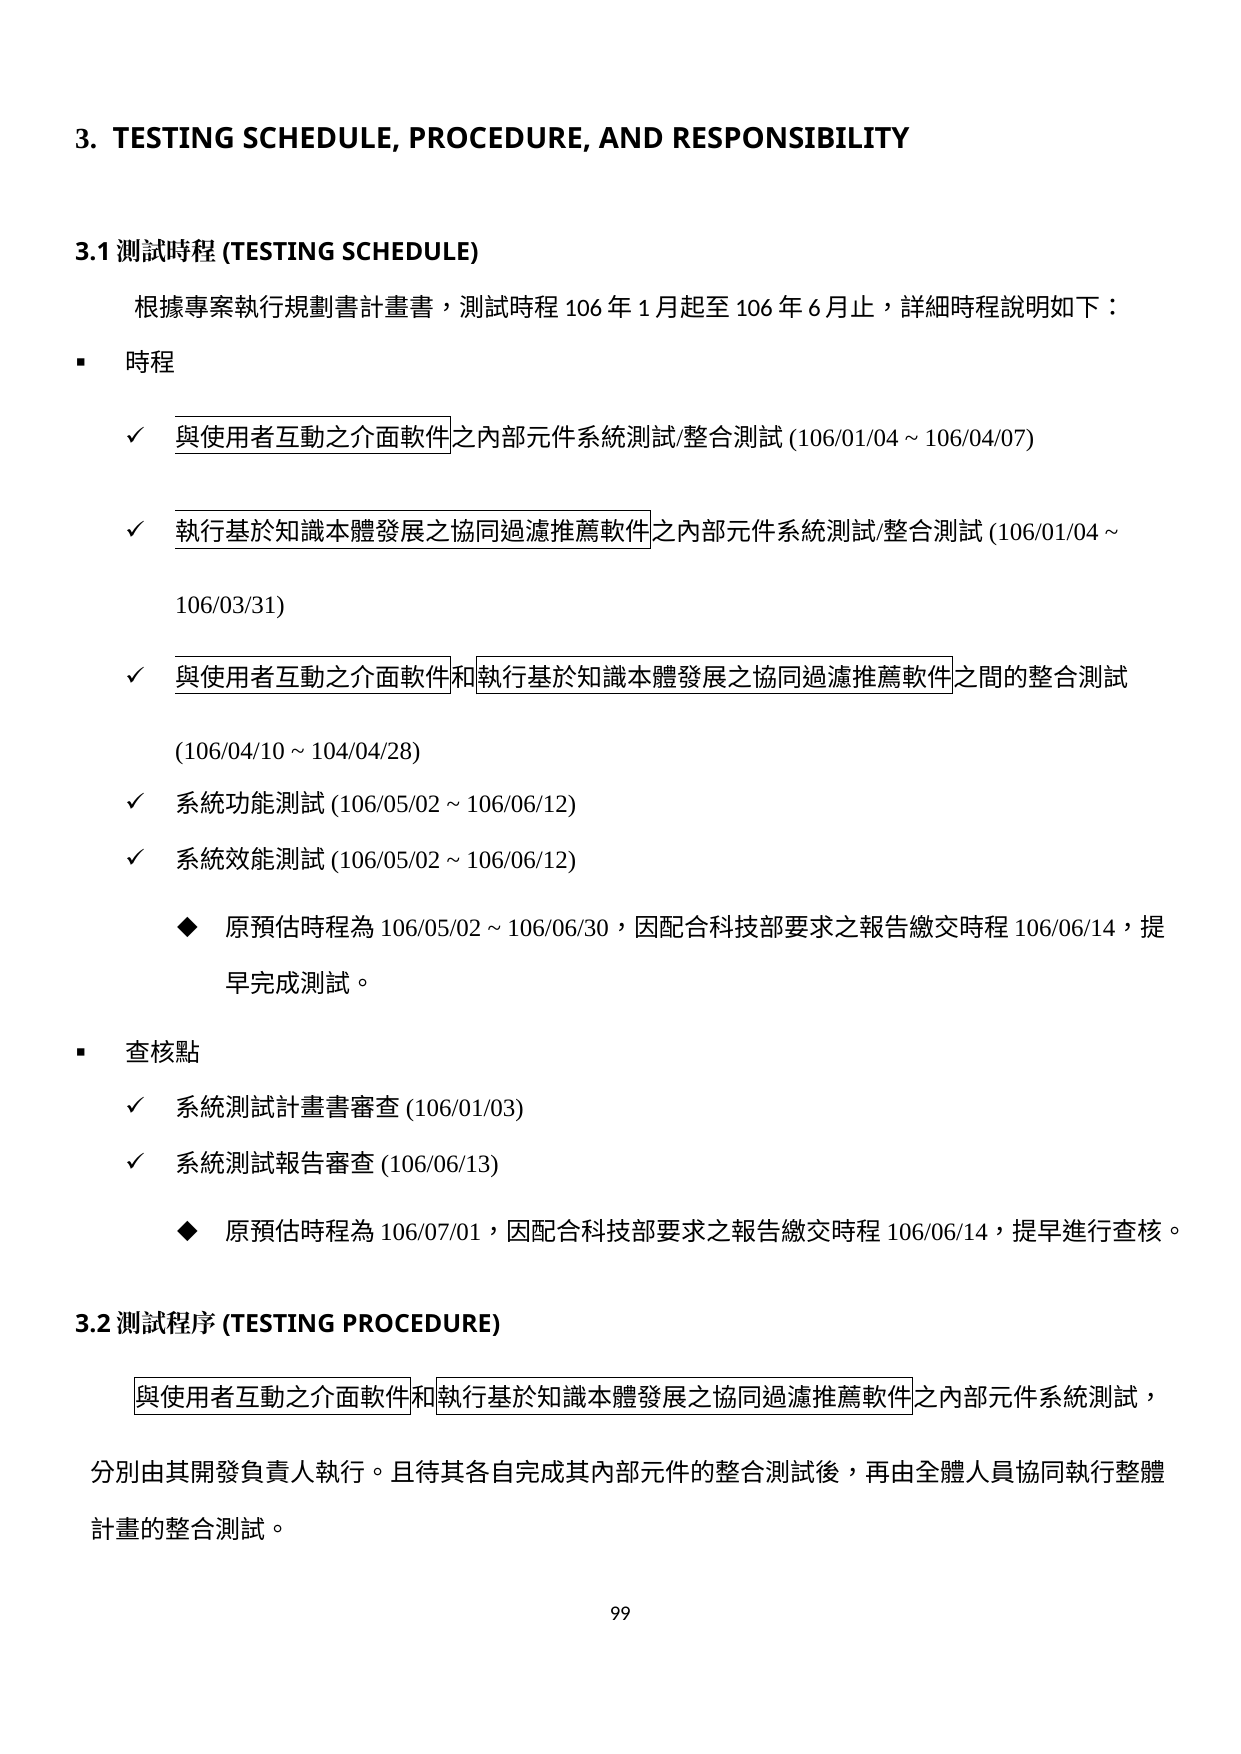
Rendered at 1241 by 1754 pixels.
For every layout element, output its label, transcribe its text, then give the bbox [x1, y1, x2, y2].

list 時程 [75, 342, 1165, 380]
list 系統測試報告審查 (106/06/13) [125, 1143, 1165, 1180]
list 與使用者互動之介面軟件和執行基於知識本體發展之協同過濾推薦軟件之間的整合測試 (106/04/10 ~ 104/04/28) [125, 638, 1165, 769]
list 系統效能測試 (106/05/02 ~ 106/06/12) [125, 839, 1165, 876]
list 原預估時程為106/05/02 ~ 106/06/30，因配合科技部要求之報告繳交時程106/06/14，提早完成測試。 [175, 907, 1165, 1001]
text 根據專案執行規劃書計畫書，測試時程106年1月起至106年6月止，詳細時程說明如下： [90, 287, 1165, 324]
list 與使用者互動之介面軟件之內部元件系統測試/整合測試 (106/01/04 ~ 106/04/07) [125, 398, 1165, 473]
list 系統功能測試 (106/05/02 ~ 106/06/12) [125, 783, 1165, 821]
list 執行基於知識本體發展之協同過濾推薦軟件之內部元件系統測試/整合測試 (106/01/04 ~ 106/03/31) [125, 492, 1165, 623]
subtitle TESTING SCHEDULE, PROCEDURE, AND RESPONSIBILITY [75, 100, 1165, 175]
subtitle 3.1測試時程 (TESTING SCHEDULE) [75, 232, 1165, 270]
list 查核點 [75, 1031, 1165, 1069]
list 原預估時程為106/07/01，因配合科技部要求之報告繳交時程106/06/14，提早進行查核。 [175, 1211, 1165, 1248]
subtitle 3.2測試程序 (TESTING PROCEDURE) [75, 1304, 1165, 1341]
text 與使用者互動之介面軟件和執行基於知識本體發展之協同過濾推薦軟件之內部元件系統測試，分別由其開發負責人執行。且待其各自完成其內部元件的整合測試後，再由全體人員協同執行整體計畫的整合測試。 [90, 1358, 1165, 1546]
list 系統測試計畫書審查 (106/01/03) [125, 1087, 1165, 1124]
